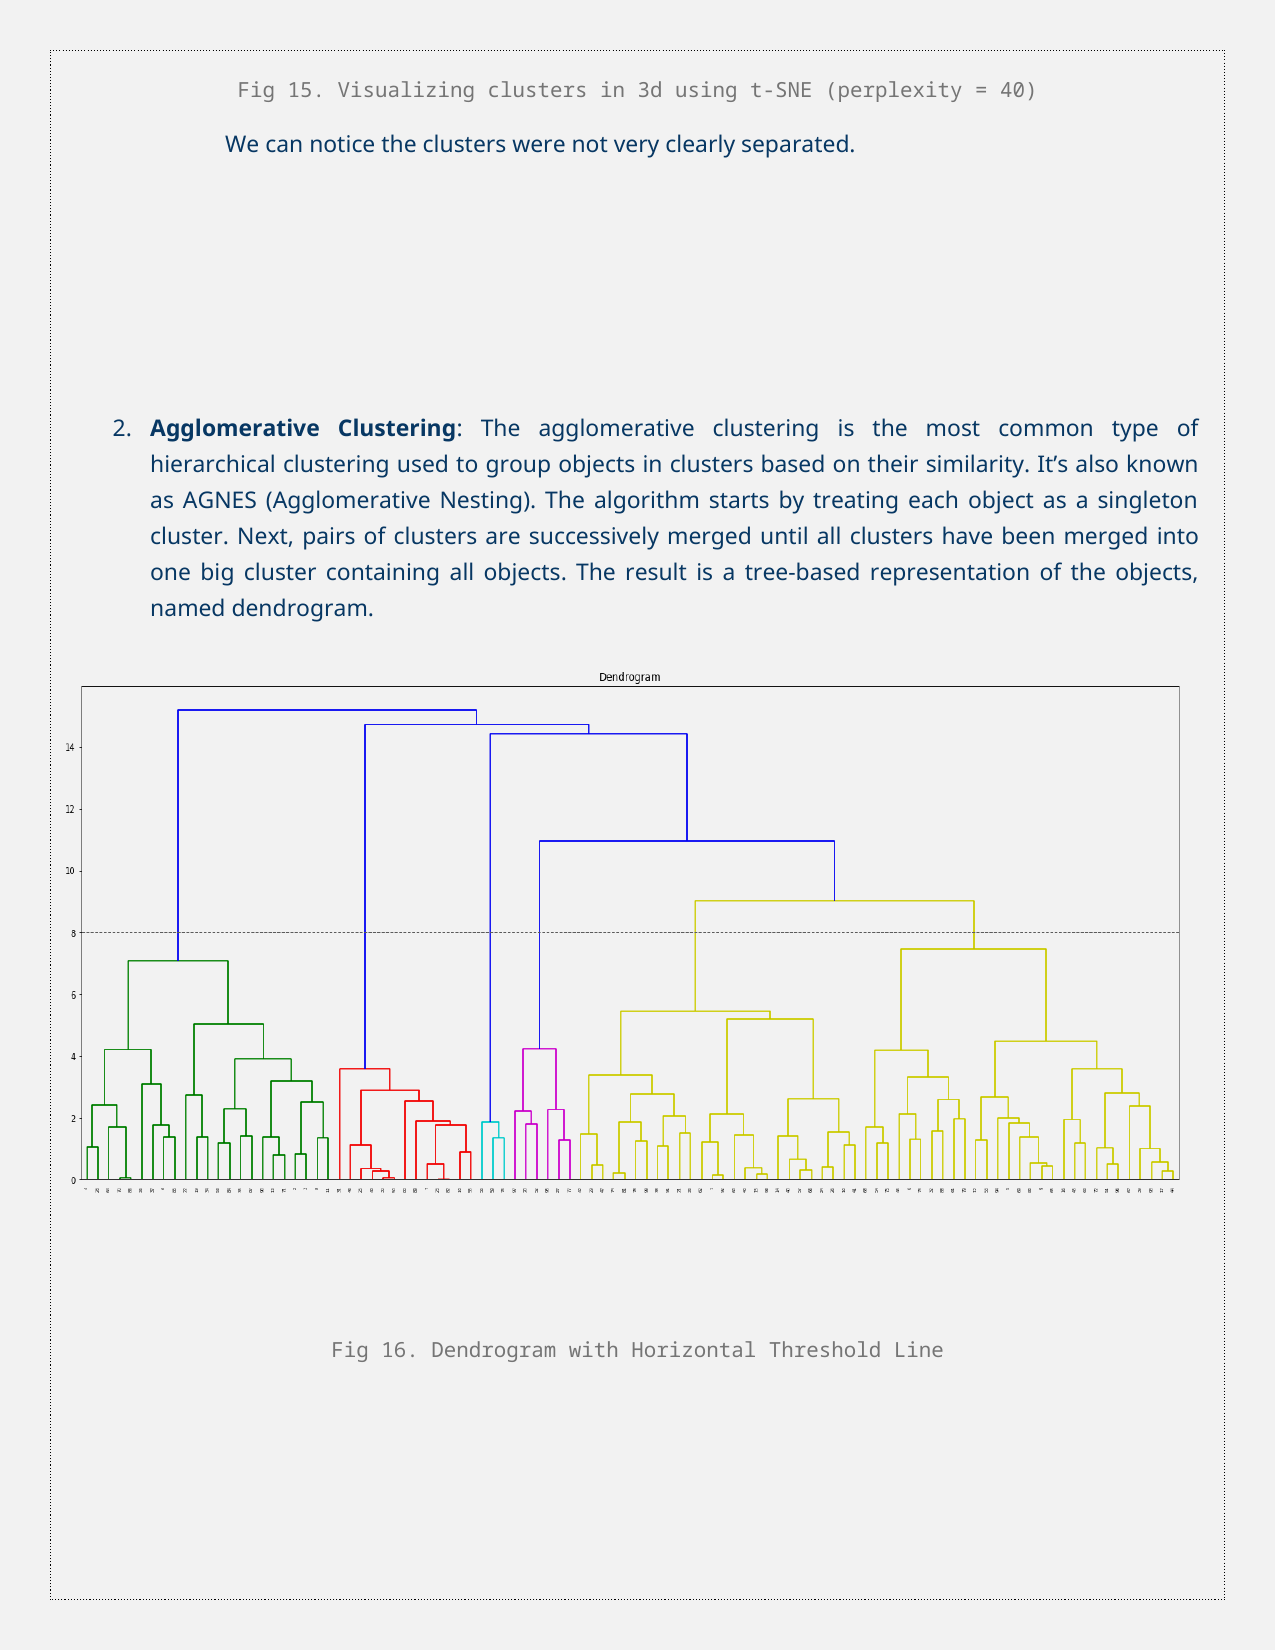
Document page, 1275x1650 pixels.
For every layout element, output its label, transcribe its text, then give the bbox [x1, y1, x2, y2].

text Fig 16. Dendrogram with Horizontal Threshold Line [75, 1335, 1200, 1363]
text Fig 15. Visualizing clusters in 3d using t-SNE (perplexity = 40) [75, 75, 1200, 103]
text We can notice the clusters were not very clearly separated. [75, 128, 1200, 160]
picture [59, 665, 1184, 1198]
list Agglomerative Clustering: The agglomerative clustering is the most common type of hierarchical clustering used to group objects in clusters based on their similarity. It’s also known as AGNES (Agglomerative Nesting). The algorithm starts by treating each object as a singleton cluster. Next, pairs of clusters are successively merged until all clusters have been merged into one big cluster containing all objects. The result is a tree-based representation of the objects, named dendrogram. [112, 412, 1200, 623]
